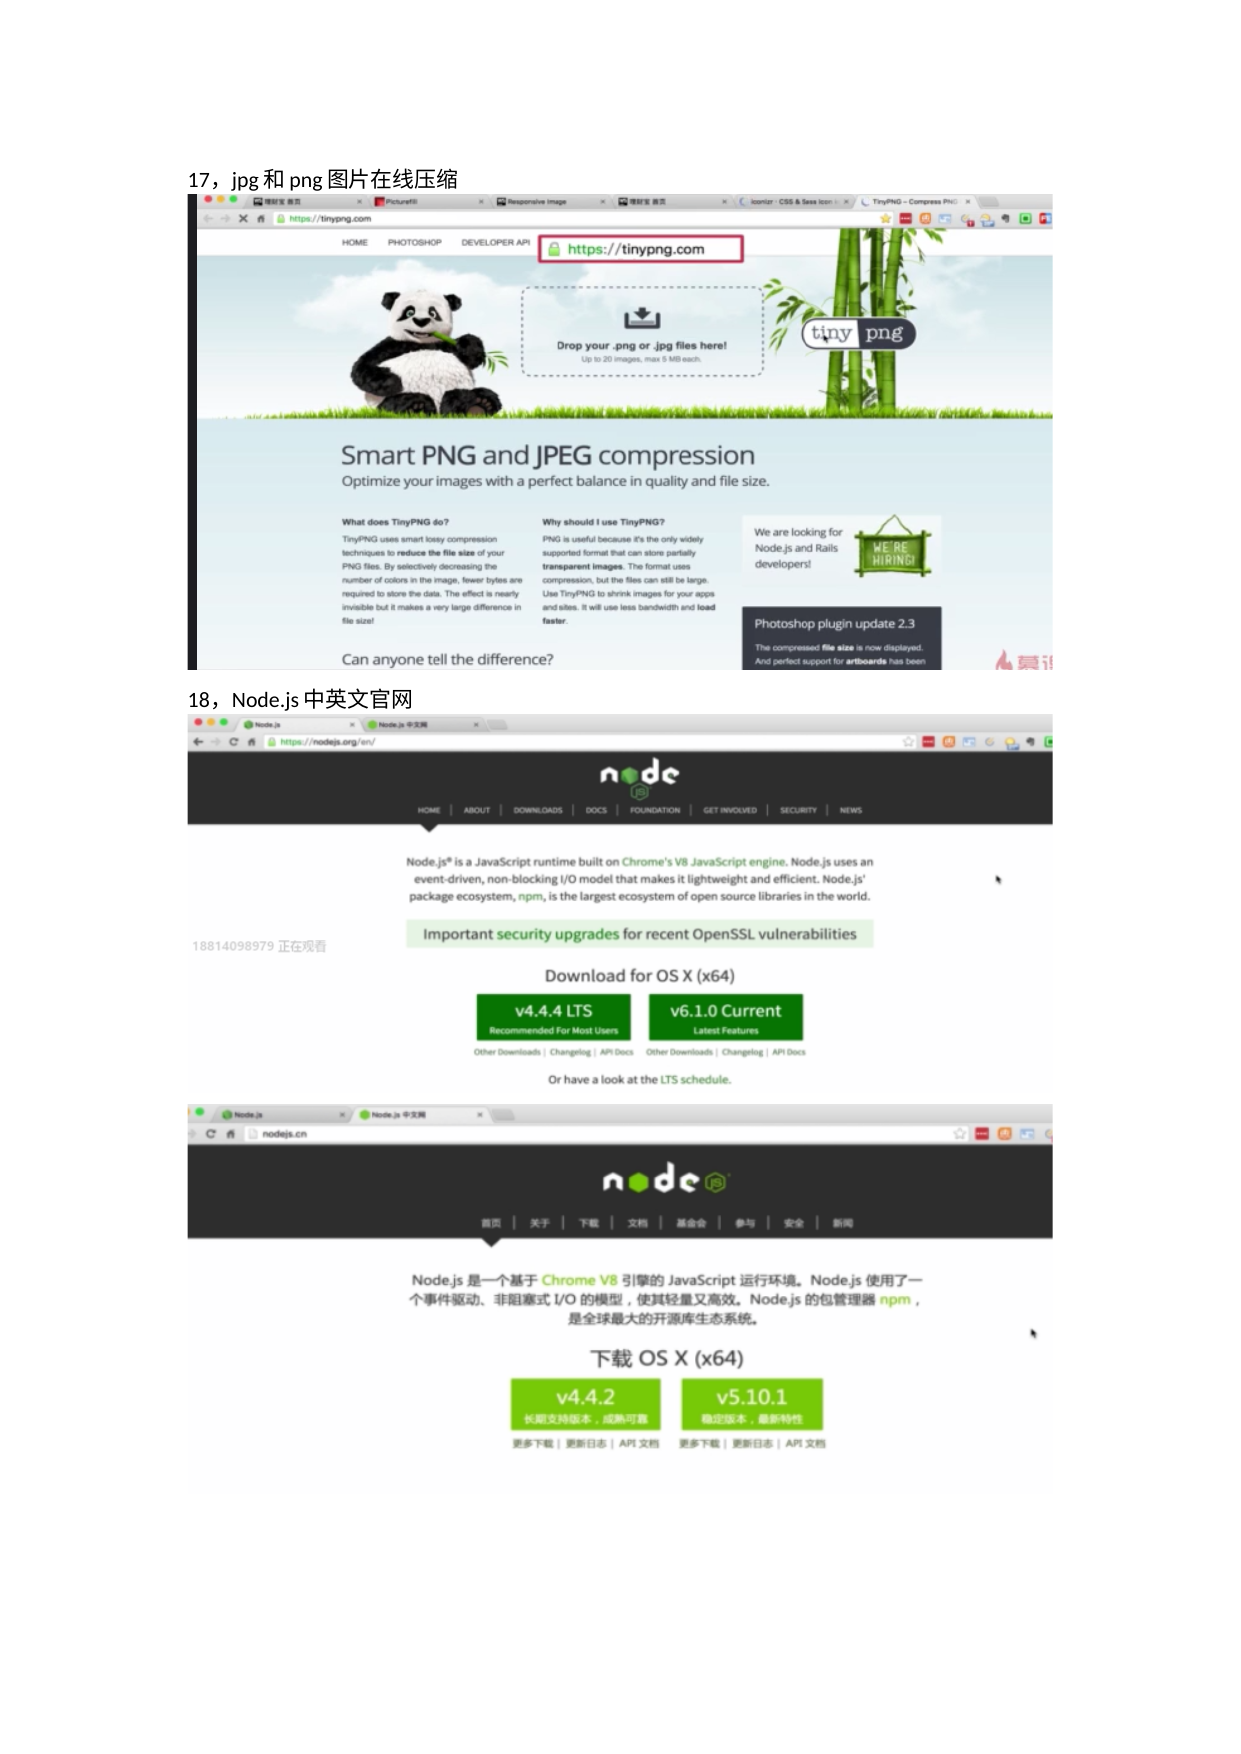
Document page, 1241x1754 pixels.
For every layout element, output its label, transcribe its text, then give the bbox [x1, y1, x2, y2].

picture [187, 194, 1053, 670]
picture [187, 1104, 1053, 1494]
text 18，Node.js中英文官网 [187, 682, 1053, 714]
picture [187, 714, 1053, 1093]
text 17，jpg和png图片在线压缩 [187, 162, 1053, 194]
